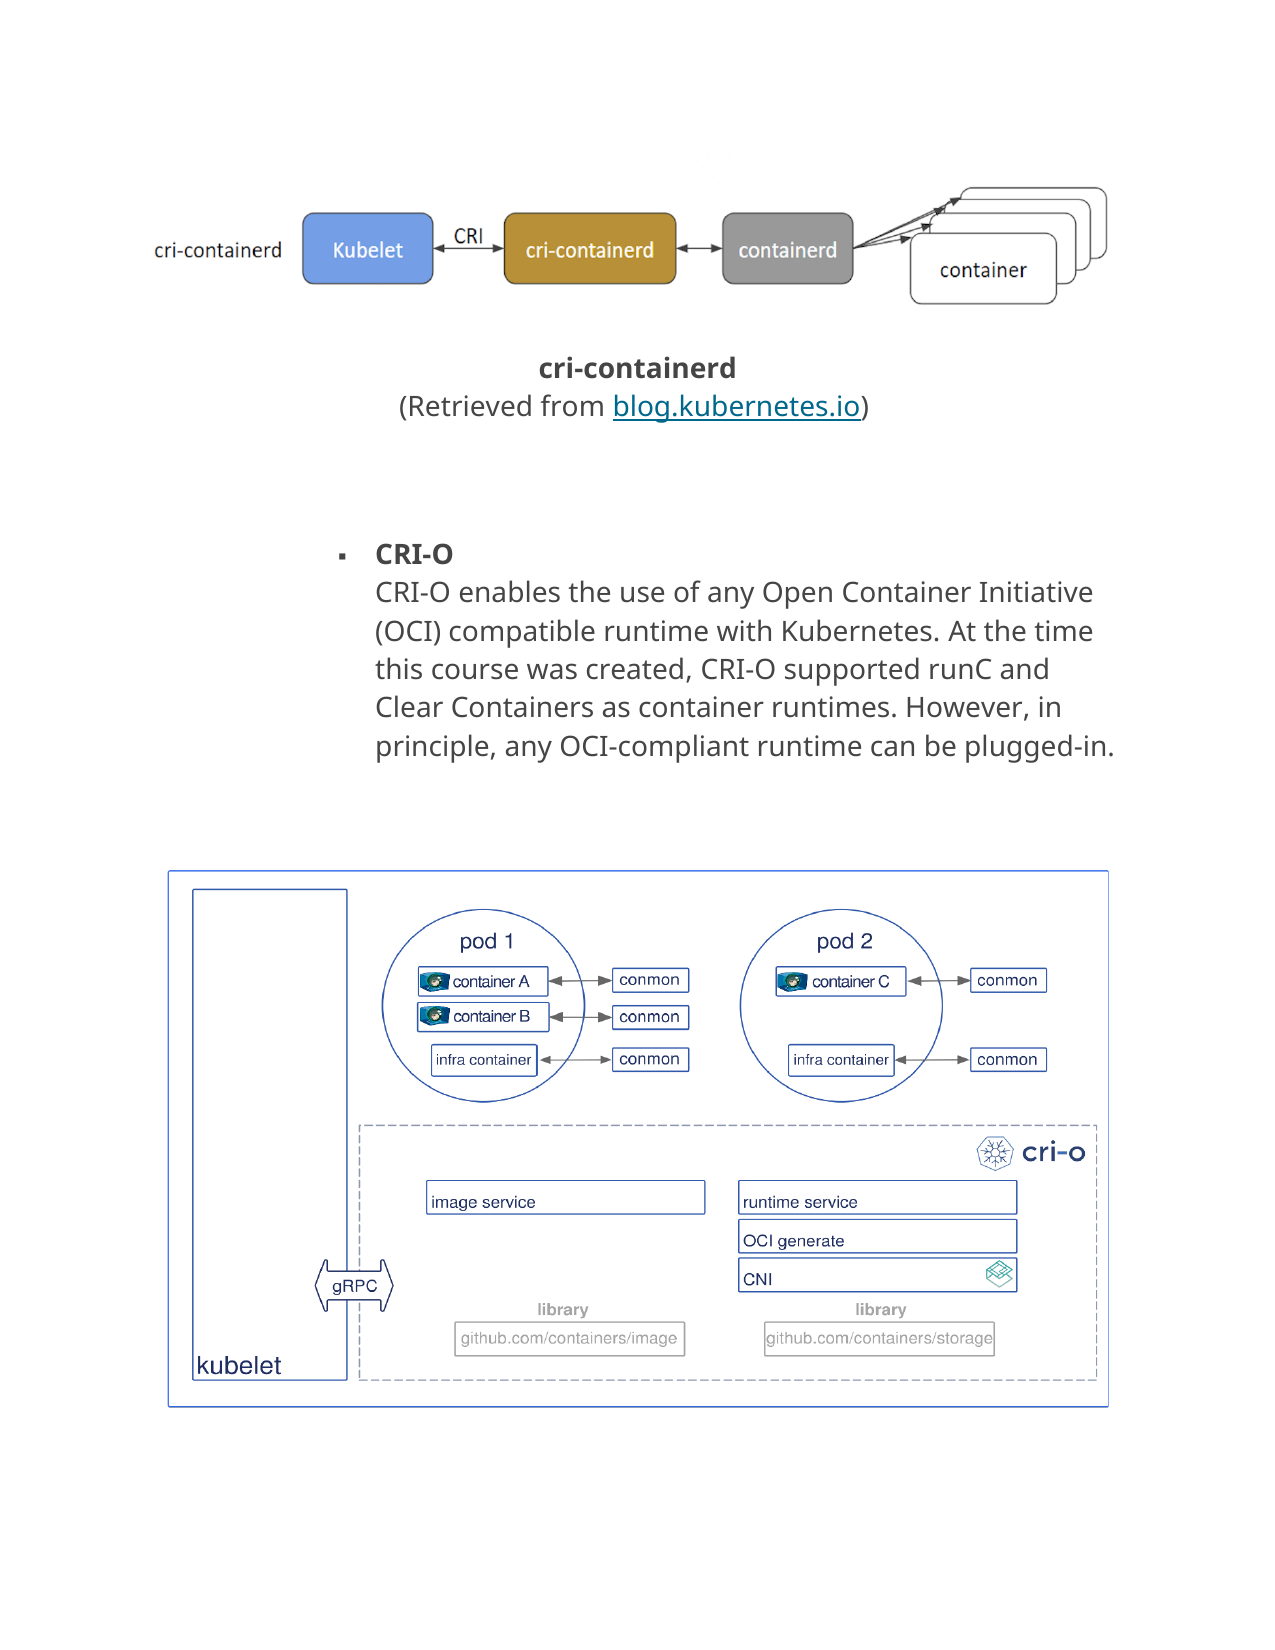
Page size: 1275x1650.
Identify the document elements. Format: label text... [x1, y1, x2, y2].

text cri-containerd (Retrieved from blog.kubernetes.io) [150, 348, 1125, 425]
list CRI-O CRI-O enables the use of any Open Container Initiative (OCI) compatible runtime with Kubernetes. At the time this course was created, CRI-O supported runC and Clear Containers as container runtimes. However, in principle, any OCI-compliant runtime can be plugged-in. [337, 534, 1125, 764]
picture [166, 869, 1109, 1408]
picture [150, 150, 1125, 313]
